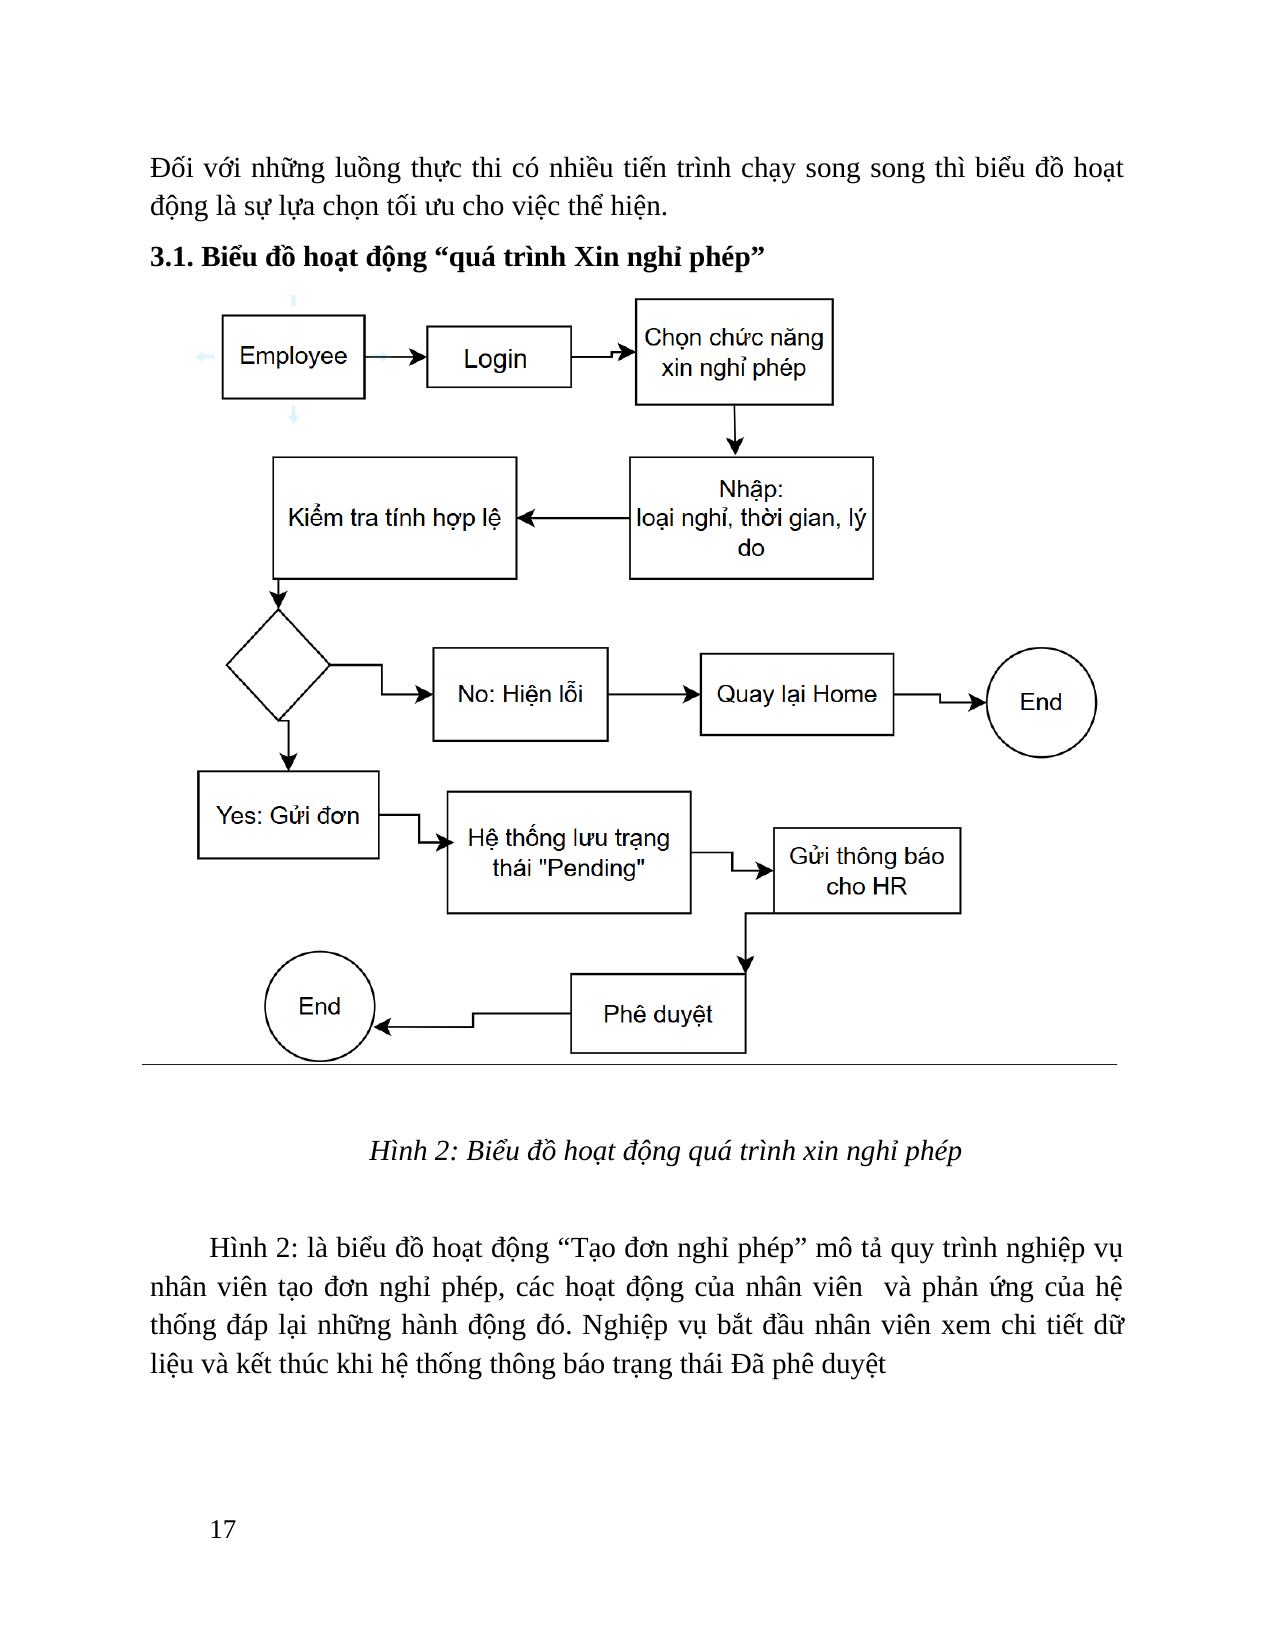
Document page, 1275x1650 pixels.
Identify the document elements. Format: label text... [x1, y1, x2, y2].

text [150, 183, 1125, 222]
picture [142, 295, 1118, 1065]
text Hình 2: Biểu đồ hoạt động quá trình xin nghỉ phép [150, 1133, 1125, 1167]
subtitle 3.1. Biểu đồ hoạt động “quá trình Xin nghỉ phép” [150, 239, 1125, 273]
text Hình 2: là biểu đồ hoạt động “Tạo đơn nghỉ phép” mô tả quy trình nghiệp vụ nhân viên tạo đơn nghỉ phép, các hoạt động của nhân viên và phản ứng của hệ thống đáp lại những hành động đó. Nghiệp vụ bắt đầu nhân viên xem chi tiết dữ liệu và kết thúc khi hệ thống thông báo trạng thái Đã phê duyệt [150, 1230, 1125, 1379]
